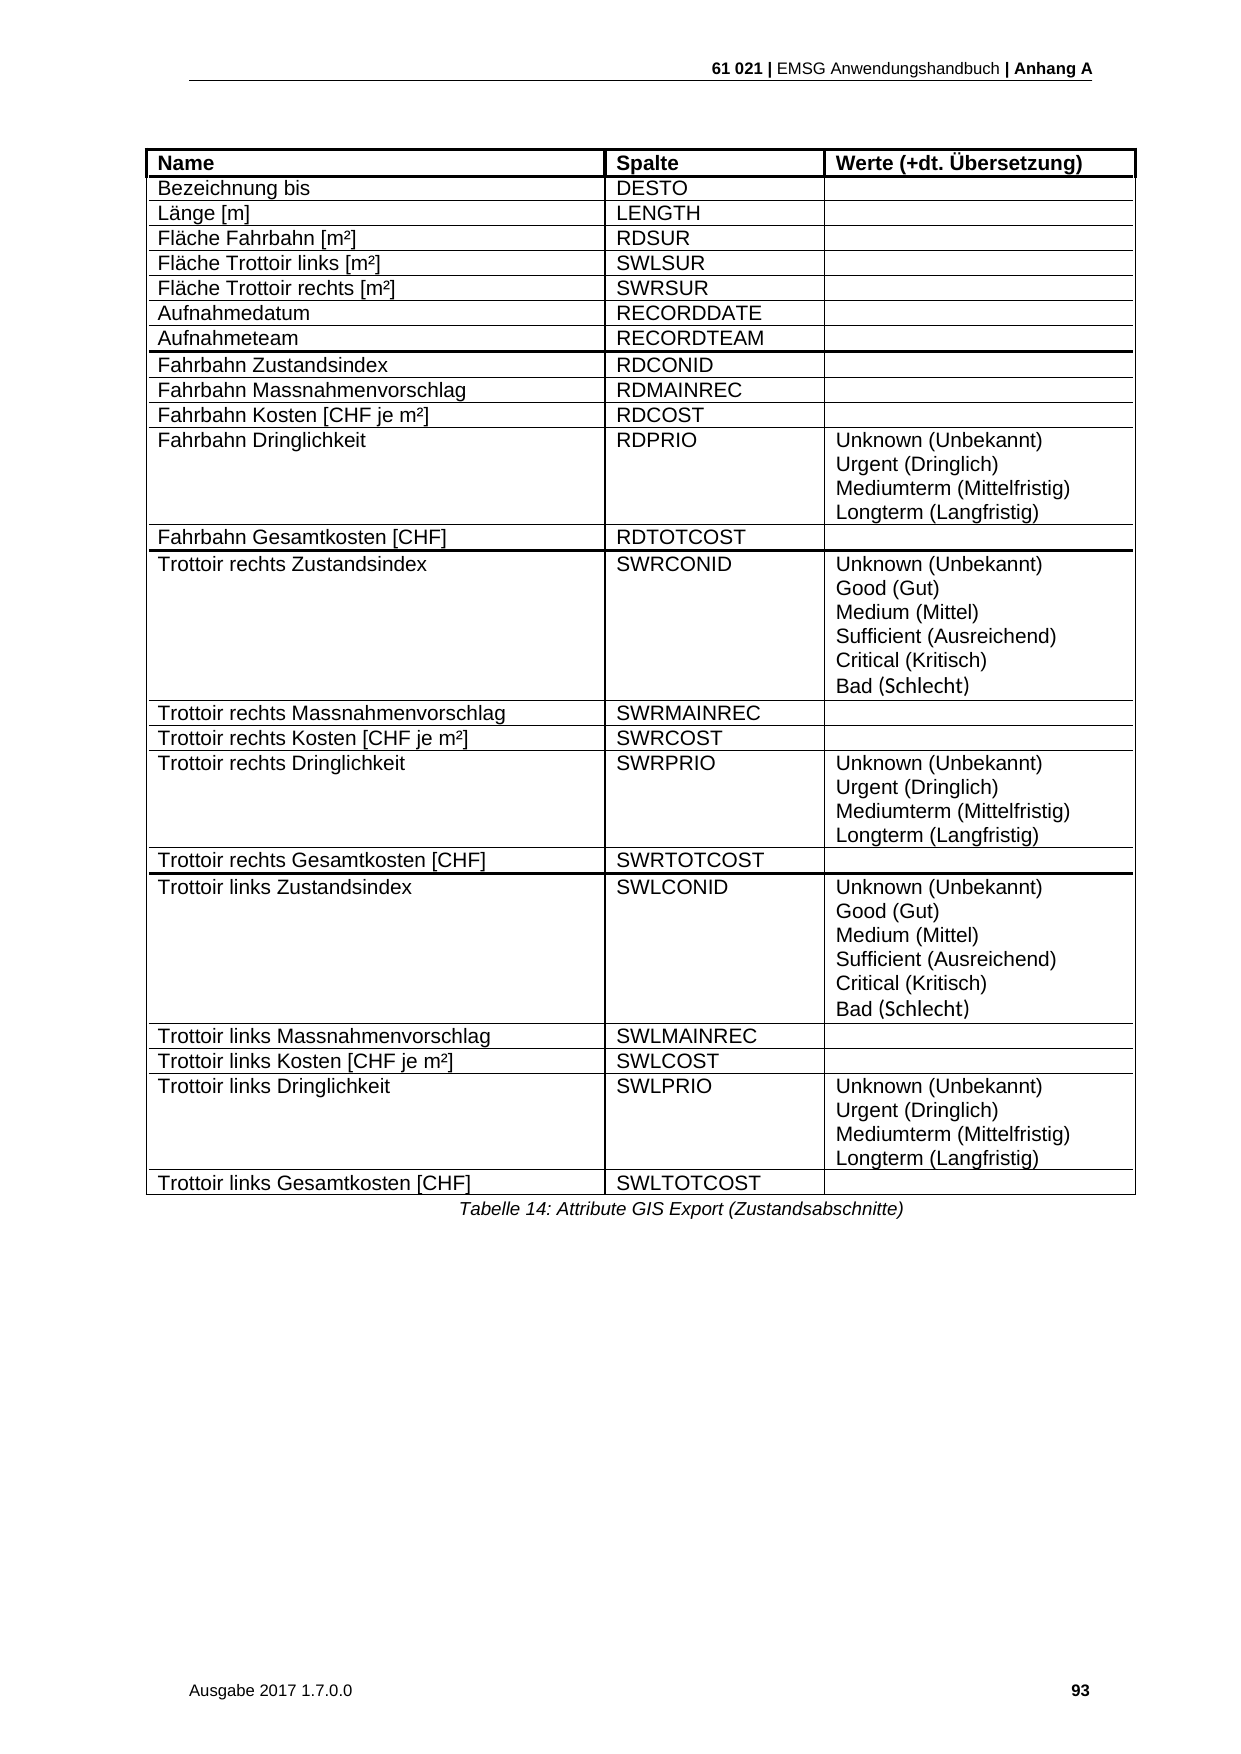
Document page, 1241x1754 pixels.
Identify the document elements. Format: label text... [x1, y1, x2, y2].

table_cell Trottoir rechts Dringlichkeit [147, 750, 604, 847]
table_cell Fahrbahn Massnahmenvorschlag [147, 377, 604, 402]
table_cell DESTO [606, 178, 824, 200]
table_cell Länge [m] [147, 200, 604, 225]
table_cell Unknown (Unbekannt) Good (Gut) Medium (Mittel) Sufficient (Ausreichend) Critical (Kritisch) Bad (Schlecht) [825, 872, 1135, 1022]
table_header Spalte [607, 151, 823, 175]
text Tabelle 14: Attribute GIS Export (Zustandsabschnitte) [272, 1197, 1092, 1219]
table_cell Trottoir links Dringlichkeit [147, 1073, 604, 1169]
table_cell Fahrbahn Gesamtkosten [CHF] [147, 524, 604, 549]
table_cell SWRPRIO [606, 751, 824, 847]
table_cell RDCONID [606, 353, 824, 377]
table_cell RECORDTEAM [606, 326, 824, 350]
table_cell [825, 1048, 1135, 1072]
table_cell Unknown (Unbekannt) Urgent (Dringlich) Mediumterm (Mittelfristig) Longterm (Langfristig) [825, 750, 1135, 847]
table_cell SWLPRIO [606, 1074, 824, 1169]
table_cell SWLCONID [606, 875, 824, 1022]
table_cell [825, 275, 1135, 300]
table_cell Unknown (Unbekannt) Good (Gut) Medium (Mittel) Sufficient (Ausreichend) Critical (Kritisch) Bad (Schlecht) [825, 549, 1135, 700]
table_cell Unknown (Unbekannt) Urgent (Dringlich) Mediumterm (Mittelfristig) Longterm (Langfristig) [825, 427, 1135, 524]
table_cell Fläche Trottoir links [m²] [147, 250, 604, 275]
table_cell SWRMAINREC [606, 701, 824, 725]
table_cell Fläche Fahrbahn [m²] [147, 225, 604, 250]
table_cell [825, 524, 1135, 549]
table_cell SWLMAINREC [606, 1024, 824, 1047]
table_cell [825, 325, 1135, 350]
table_cell Aufnahmedatum [147, 300, 604, 325]
table_cell [825, 1023, 1135, 1047]
table_cell Aufnahmeteam [147, 325, 604, 350]
table_cell RECORDDATE [606, 301, 824, 325]
table_cell LENGTH [606, 201, 824, 225]
table_cell [825, 402, 1135, 427]
table_header Name [148, 151, 603, 175]
table_cell Trottoir rechts Massnahmenvorschlag [147, 700, 604, 725]
table_cell Fahrbahn Dringlichkeit [147, 427, 604, 524]
table_cell SWRSUR [606, 276, 824, 300]
table_cell RDTOTCOST [606, 525, 824, 549]
table_cell [825, 847, 1135, 872]
table_cell RDCOST [606, 403, 824, 427]
table_cell RDPRIO [606, 428, 824, 524]
table_cell Trottoir links Zustandsindex [147, 872, 604, 1022]
table_cell Bezeichnung bis [147, 176, 604, 200]
table_cell [825, 225, 1135, 250]
table_cell SWRCONID [606, 552, 824, 700]
table_cell RDSUR [606, 226, 824, 250]
table_cell [825, 250, 1135, 275]
table_cell Trottoir links Massnahmenvorschlag [147, 1023, 604, 1047]
table_cell Trottoir rechts Kosten [CHF je m²] [147, 725, 604, 750]
table_cell Trottoir links Kosten [CHF je m²] [147, 1048, 604, 1072]
table_cell [825, 175, 1135, 200]
table_cell Unknown (Unbekannt) Urgent (Dringlich) Mediumterm (Mittelfristig) Longterm (Langfristig) [825, 1073, 1135, 1169]
table_cell SWLCOST [606, 1049, 824, 1072]
table_cell SWRTOTCOST [606, 848, 824, 872]
table_cell [825, 350, 1135, 377]
table_cell [825, 200, 1135, 225]
table_header Werte (+dt. Übersetzung) [826, 151, 1134, 175]
table_cell Fahrbahn Kosten [CHF je m²] [147, 402, 604, 427]
table_cell SWLSUR [606, 251, 824, 275]
table_cell [825, 1169, 1135, 1194]
table_cell Trottoir rechts Gesamtkosten [CHF] [147, 847, 604, 872]
table_cell SWRCOST [606, 726, 824, 750]
table_cell Trottoir links Gesamtkosten [CHF] [147, 1169, 604, 1194]
table_cell SWLTOTCOST [606, 1170, 824, 1194]
table_cell [825, 377, 1135, 402]
table_cell RDMAINREC [606, 378, 824, 402]
table_cell [825, 700, 1135, 725]
table_cell [825, 725, 1135, 750]
table_cell Trottoir rechts Zustandsindex [147, 549, 604, 700]
table_cell Fläche Trottoir rechts [m²] [147, 275, 604, 300]
table_cell [825, 300, 1135, 325]
table_cell Fahrbahn Zustandsindex [147, 350, 604, 377]
